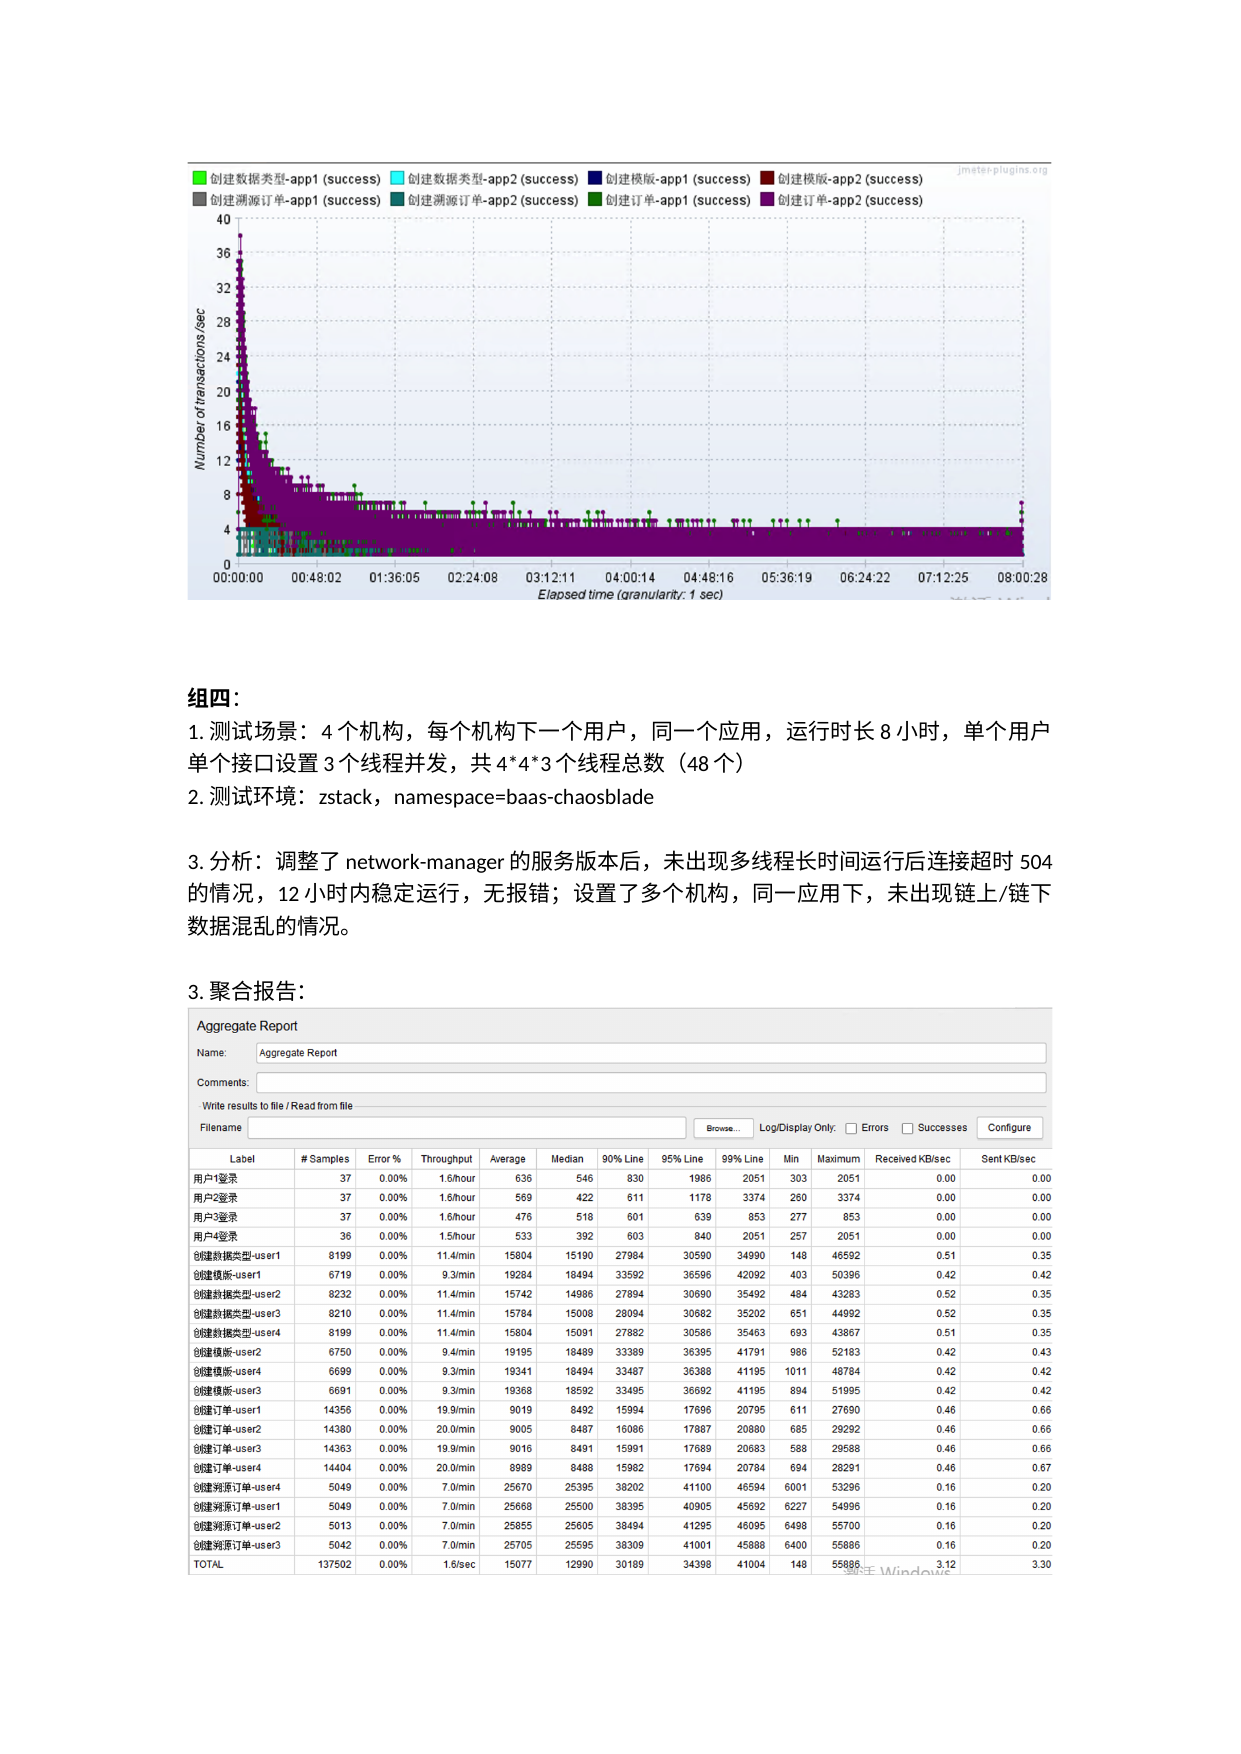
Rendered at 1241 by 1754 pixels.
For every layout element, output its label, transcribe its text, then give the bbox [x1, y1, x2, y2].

text 组四： [187, 682, 1053, 714]
list 测试环境：zstack，namespace=baas-chaosblade [187, 779, 1053, 812]
list 分析：调整了network-manager的服务版本后，未出现多线程长时间运行后连接超时504的情况，12小时内稳定运行，无报错；设置了多个机构，同一应用下，未出现链上/链下数据混乱的情况。 [187, 844, 1053, 942]
picture [187, 1007, 1053, 1575]
picture [187, 162, 1052, 600]
text 3. 聚合报告： [187, 974, 1053, 1007]
list 测试场景：4个机构，每个机构下一个用户，同一个应用，运行时长8小时，单个用户单个接口设置3个线程并发，共4*4*3个线程总数（48个） [187, 714, 1053, 779]
